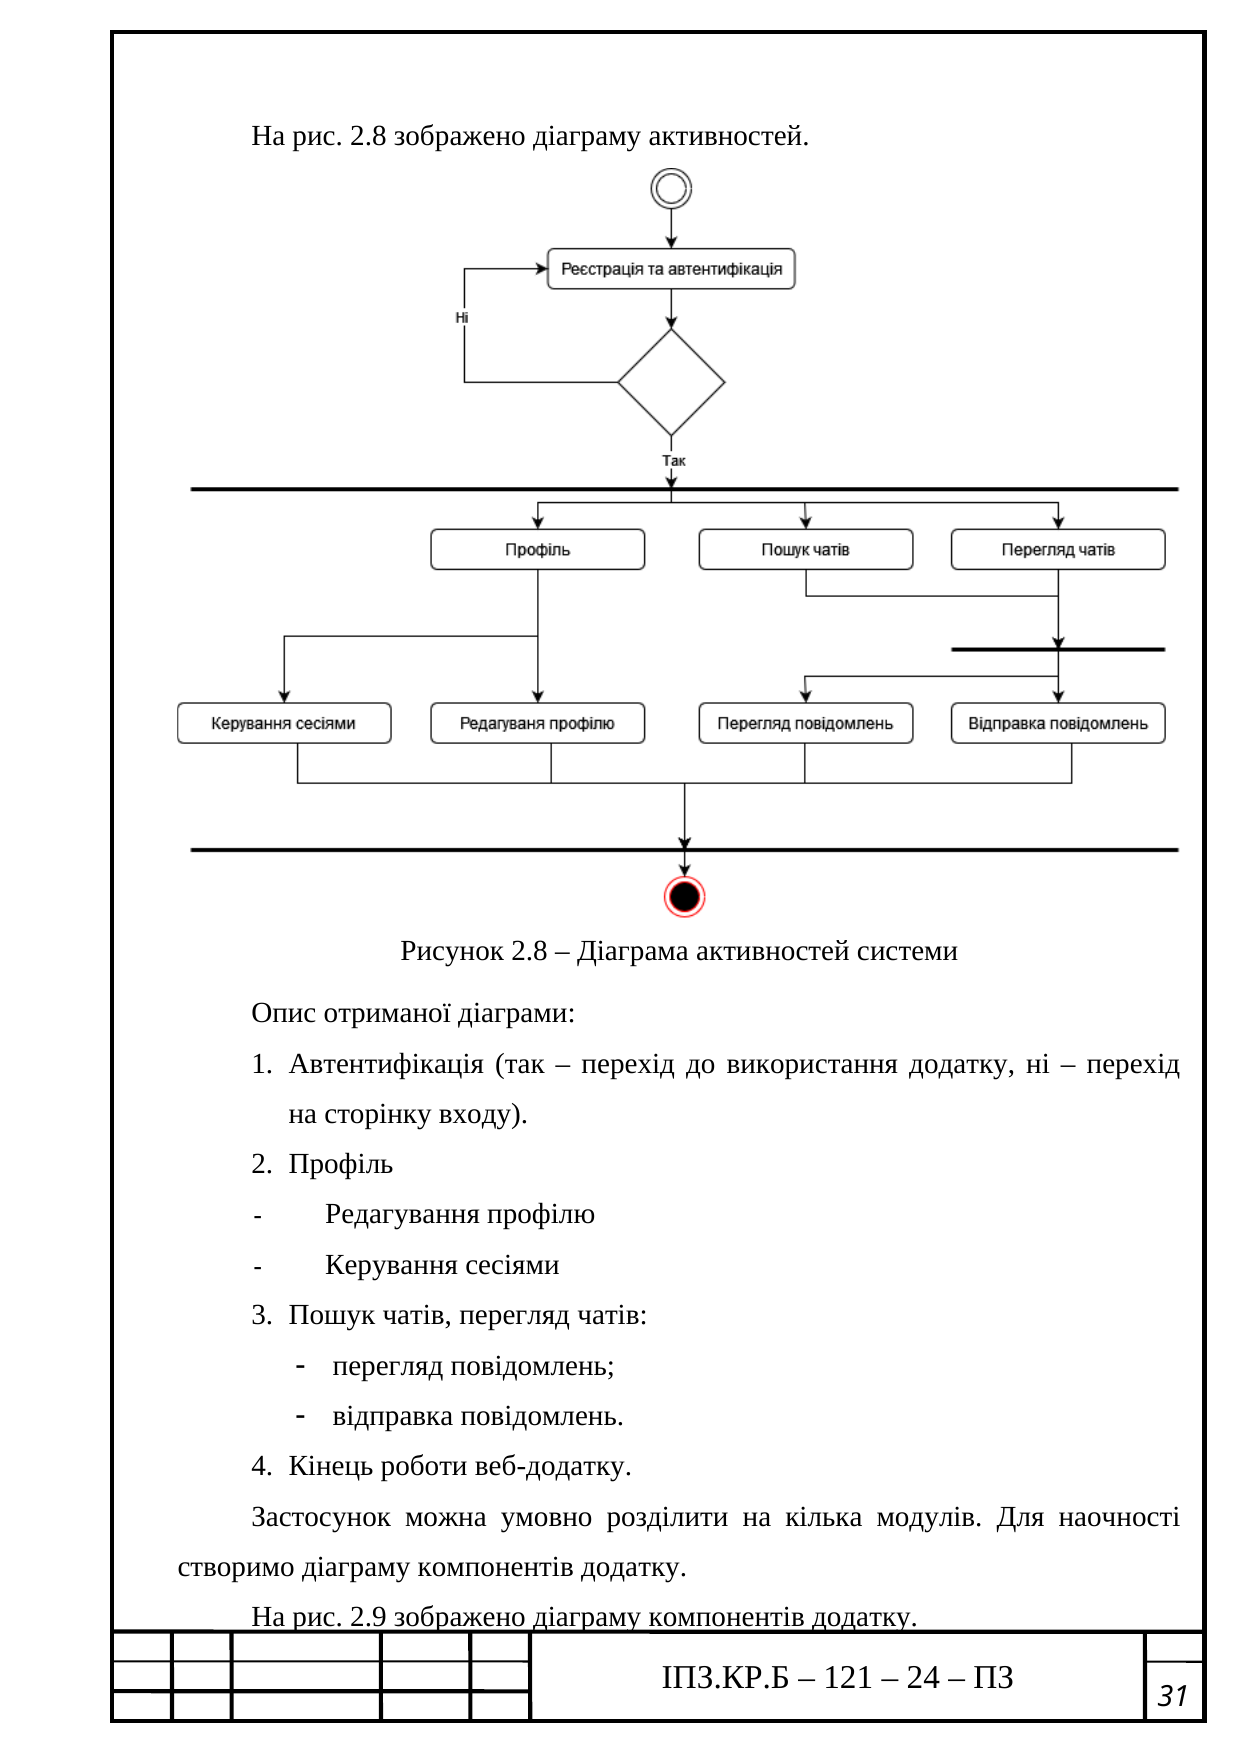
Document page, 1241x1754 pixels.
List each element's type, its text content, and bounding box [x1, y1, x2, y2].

list Профіль [251, 1146, 1181, 1180]
list Кінець роботи веб-додатку. [251, 1448, 1181, 1482]
list перегляд повідомлень; [295, 1348, 1181, 1381]
list Застосунок можна умовно розділити на кілька модулів. Для наочності створимо діаграму компонентів додатку. [177, 1499, 1181, 1583]
list Пошук чатів, перегляд чатів: [251, 1297, 1181, 1331]
list Редагування профілю [252, 1197, 1181, 1230]
picture [177, 168, 1182, 919]
list Опис отриманої діаграми: [177, 995, 1181, 1029]
list Рисунок 2.8 – Діаграма активностей системи [177, 933, 1181, 966]
list Автентифікація (так – перехід до використання додатку, ні – перехід на сторінку входу). [251, 1046, 1181, 1129]
list На рис. 2.8 зображено діаграму активностей. [177, 118, 1181, 152]
list Керування сесіями [252, 1247, 1181, 1281]
list На рис. 2.9 зображено діаграму компонентів додатку. [177, 1599, 1181, 1633]
list відправка повідомлень. [295, 1398, 1181, 1432]
